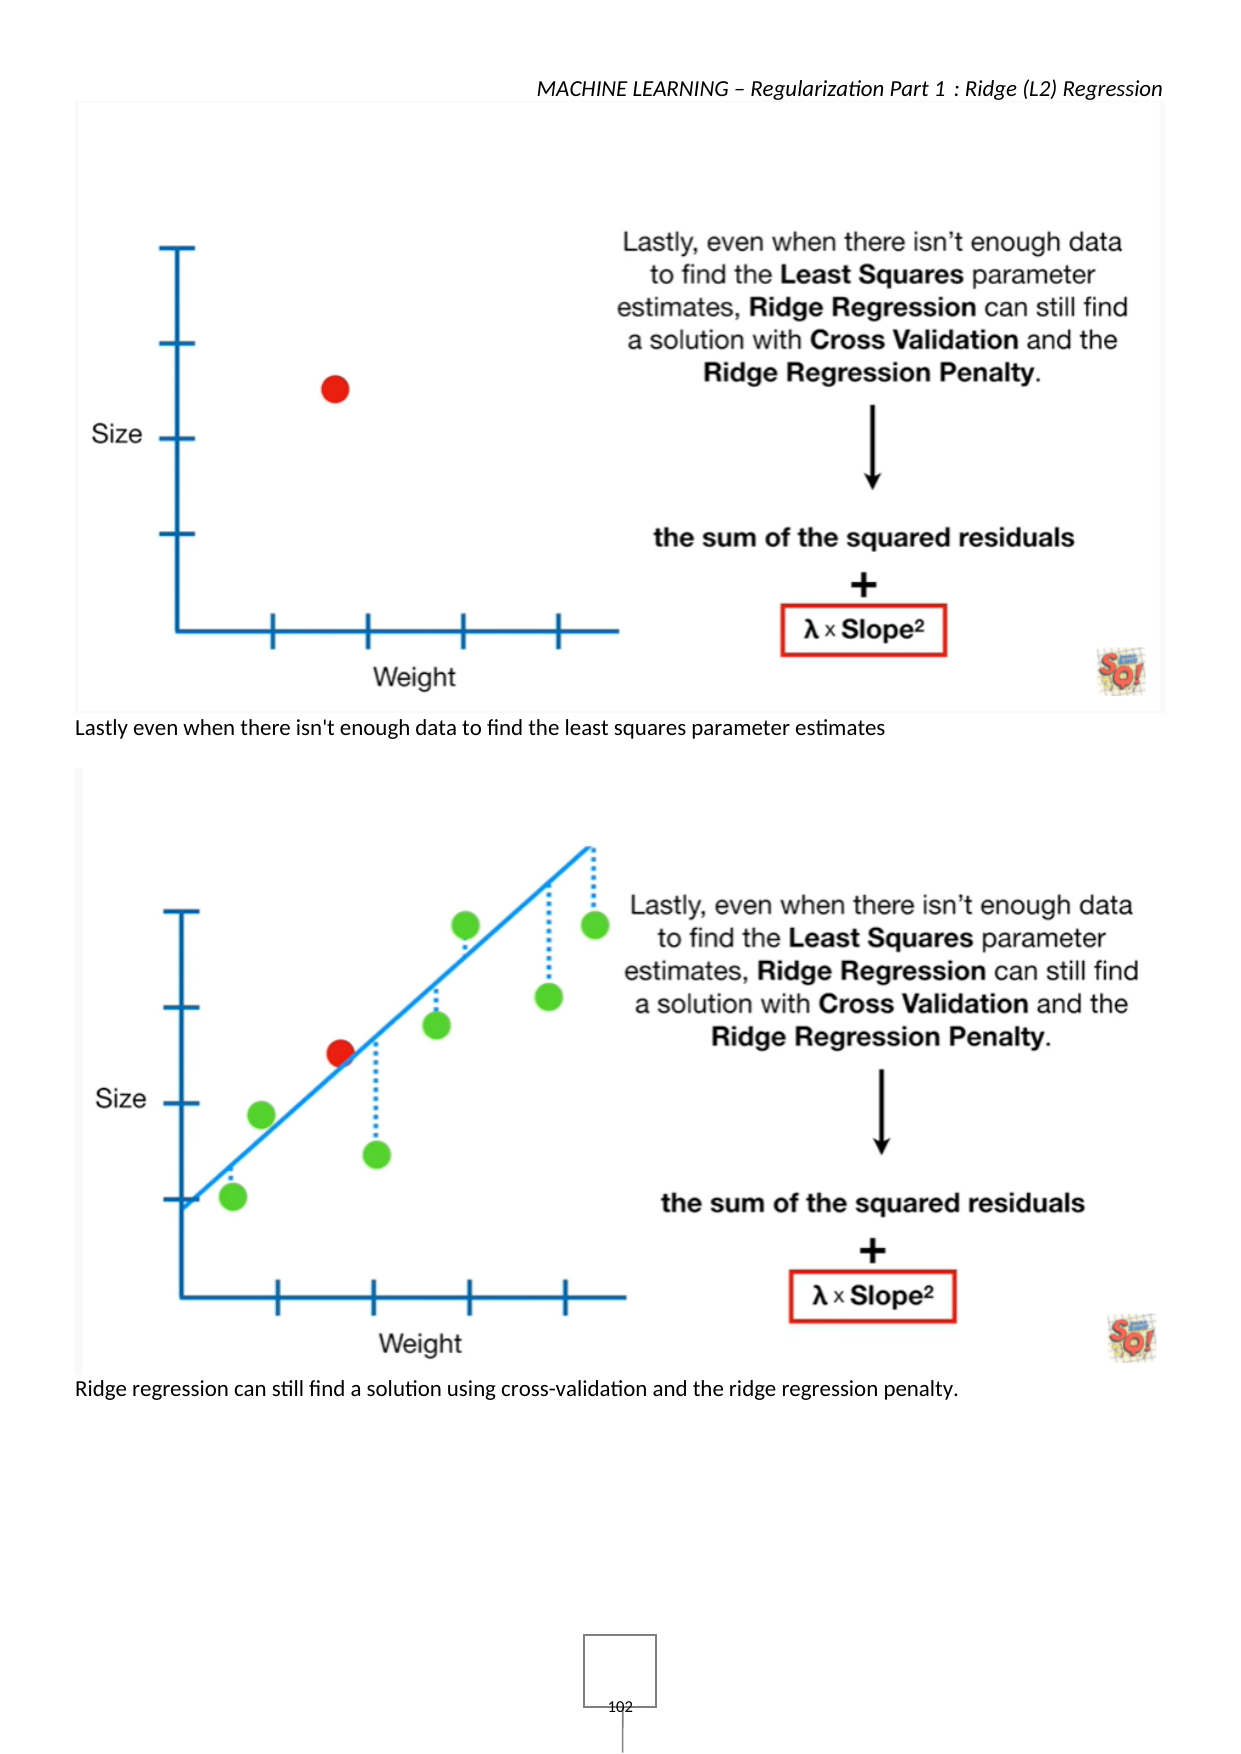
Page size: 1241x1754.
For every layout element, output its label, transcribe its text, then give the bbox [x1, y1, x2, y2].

text Lastly even when there isn't enough data to find the least squares parameter estimates [75, 713, 1165, 741]
picture [75, 101, 1166, 713]
picture [75, 768, 1166, 1375]
text Ridge regression can still find a solution using cross-validation and the ridge regression penalty. [75, 1375, 1165, 1402]
